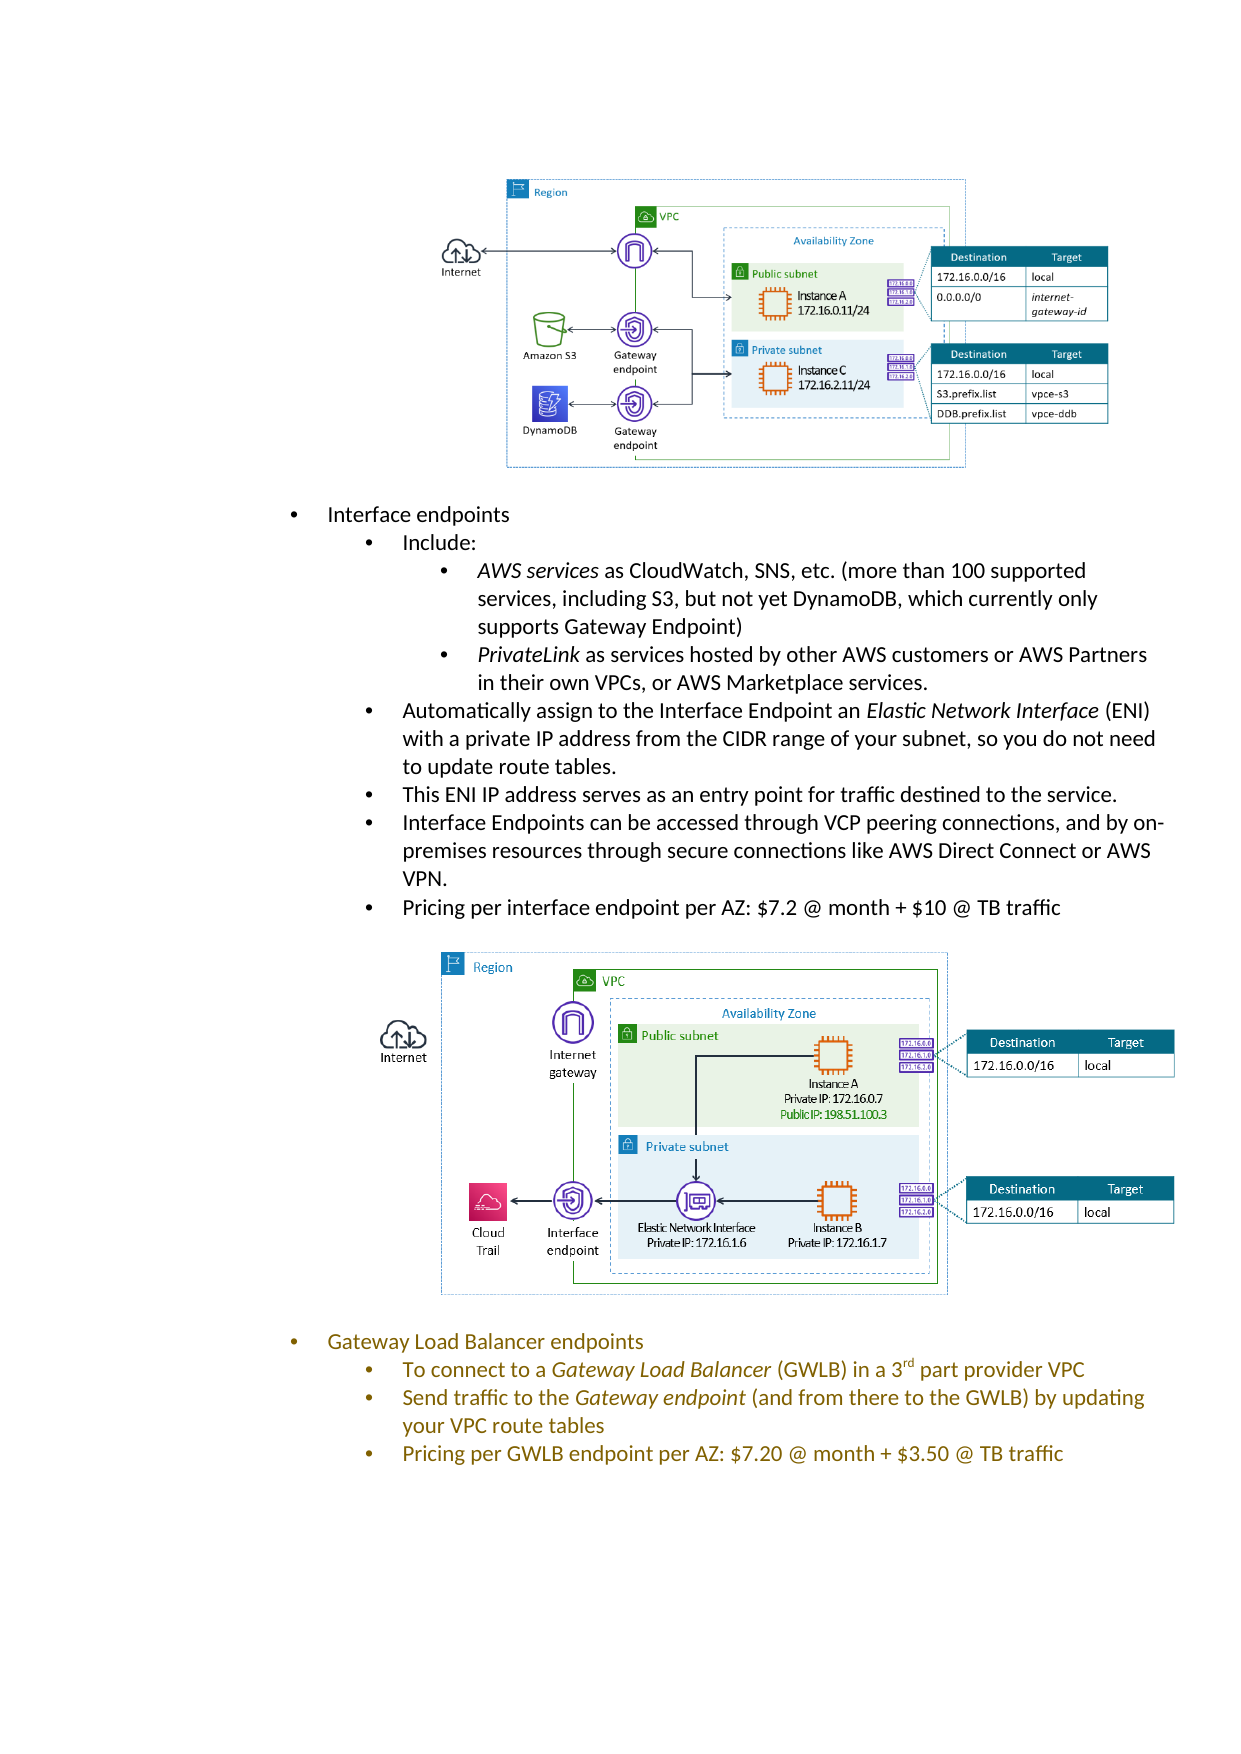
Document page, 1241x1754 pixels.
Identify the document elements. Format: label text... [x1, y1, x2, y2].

picture [439, 175, 1111, 473]
list To connect to a Gateway Load Balancer (GWLB) in a 3rd part provider VPC [365, 1355, 1167, 1383]
list Interface endpoints [290, 500, 1167, 528]
list Gateway Load Balancer endpoints [290, 1327, 1167, 1355]
list Interface Endpoints can be accessed through VCP peering connections, and by on-premises resources through secure connections like AWS Direct Connect or AWS VPN. [365, 808, 1167, 893]
list This ENI IP address serves as an entry point for traffic destined to the service. [365, 781, 1167, 808]
list Automatically assign to the Interface Endpoint an Elastic Network Interface (ENI) with a private IP address from the CIDR range of your subnet, so you do not need to update route tables. [365, 696, 1167, 781]
list Pricing per interface endpoint per AZ: $7.2 @ month + $10 @ TB traffic [365, 893, 1167, 921]
picture [364, 948, 1179, 1299]
list Include: [365, 528, 1167, 556]
list AWS services as CloudWatch, SNS, etc. (more than 100 supported services, including S3, but not yet DynamoDB, which currently only supports Gateway Endpoint) [440, 556, 1167, 640]
list Pricing per GWLB endpoint per AZ: $7.20 @ month + $3.50 @ TB traffic [365, 1439, 1167, 1467]
list Send traffic to the Gateway endpoint (and from there to the GWLB) by updating your VPC route tables [365, 1383, 1167, 1439]
list PrivateLink as services hosted by other AWS customers or AWS Partners in their own VPCs, or AWS Marketplace services. [440, 640, 1167, 696]
